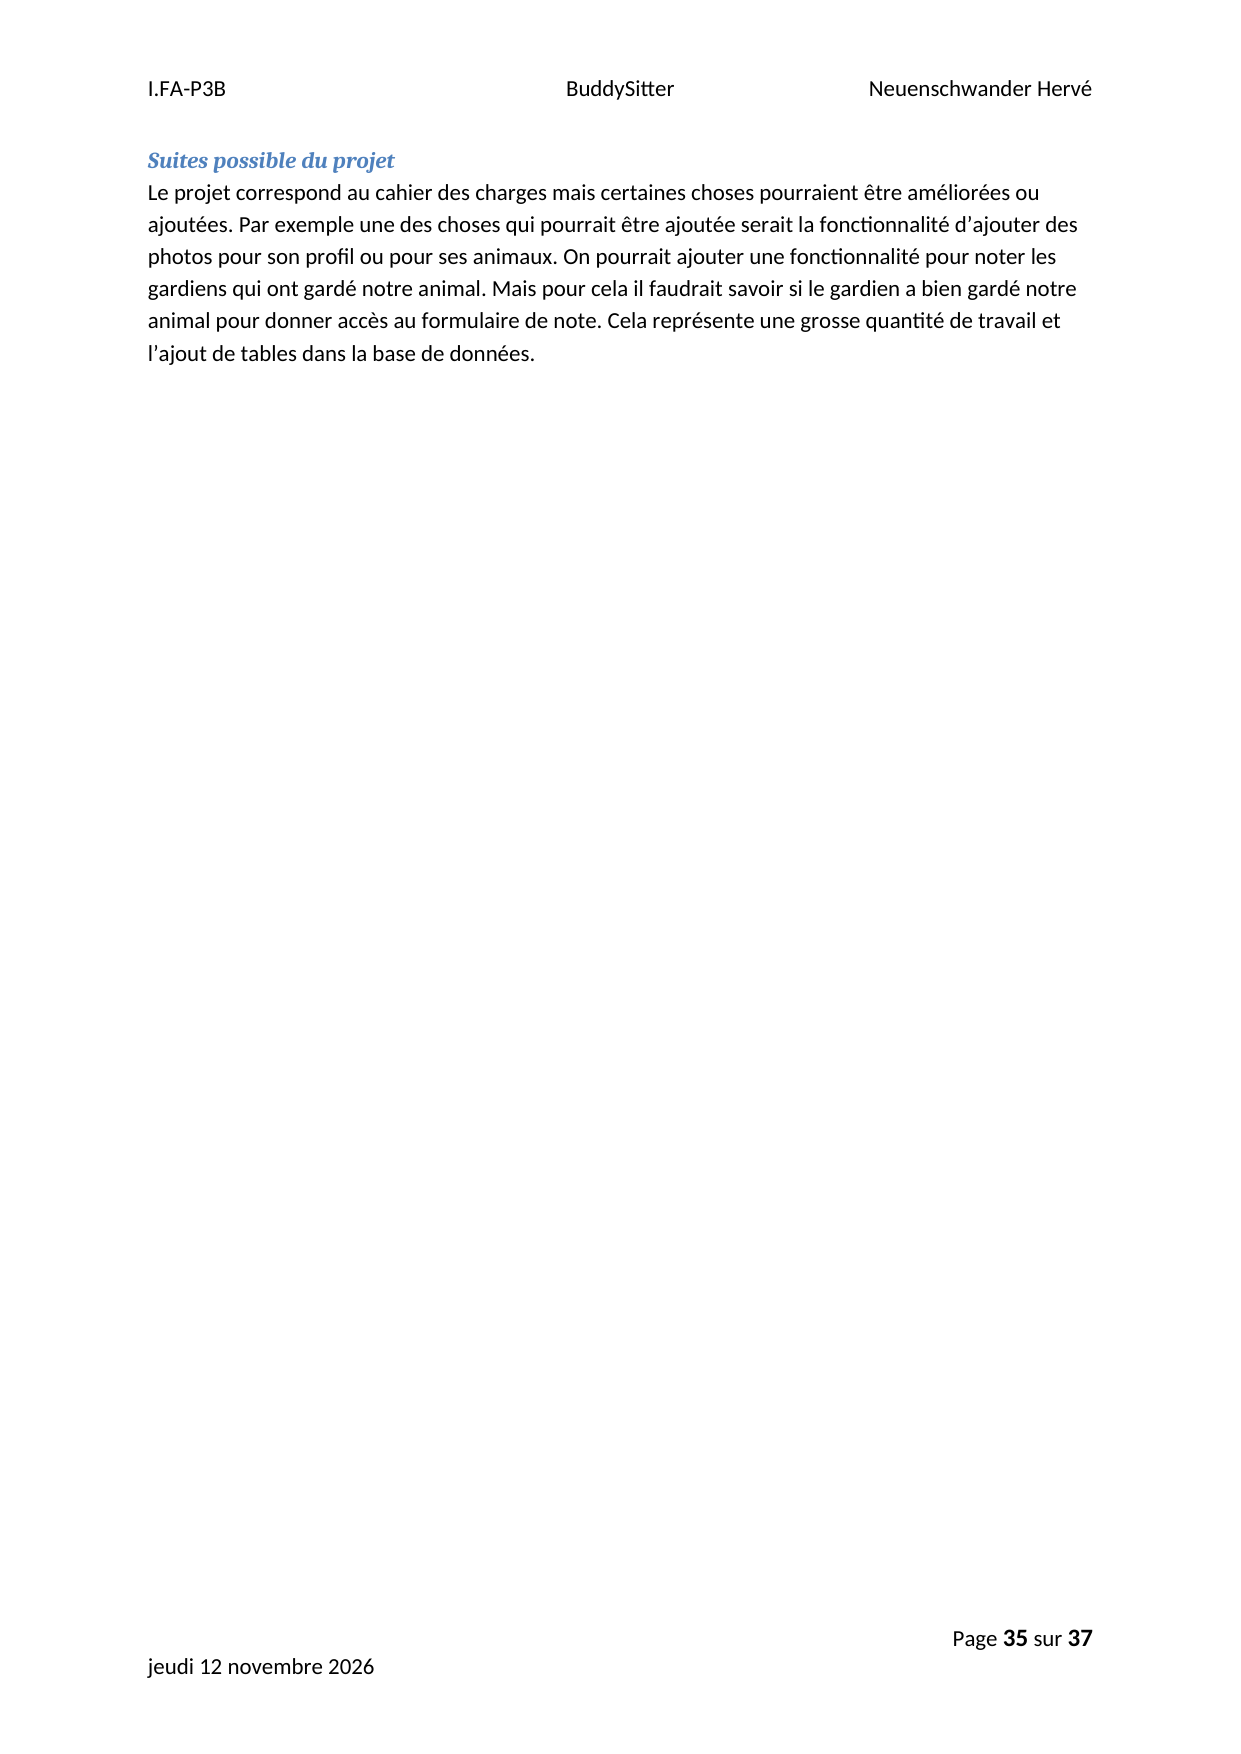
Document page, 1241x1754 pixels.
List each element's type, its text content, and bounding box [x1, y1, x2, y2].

subtitle Suites possible du projet [148, 148, 1093, 174]
text Le projet correspond au cahier des charges mais certaines choses pourraient être améliorées ou ajoutées. Par exemple une des choses qui pourrait être ajoutée serait la fonctionnalité d’ajouter des photos pour son profil ou pour ses animaux. On pourrait ajouter une fonctionnalité pour noter les gardiens qui ont gardé notre animal. Mais pour cela il faudrait savoir si le gardien a bien gardé notre animal pour donner accès au formulaire de note. Cela représente une grosse quantité de travail et l’ajout de tables dans la base de données. [148, 178, 1093, 367]
